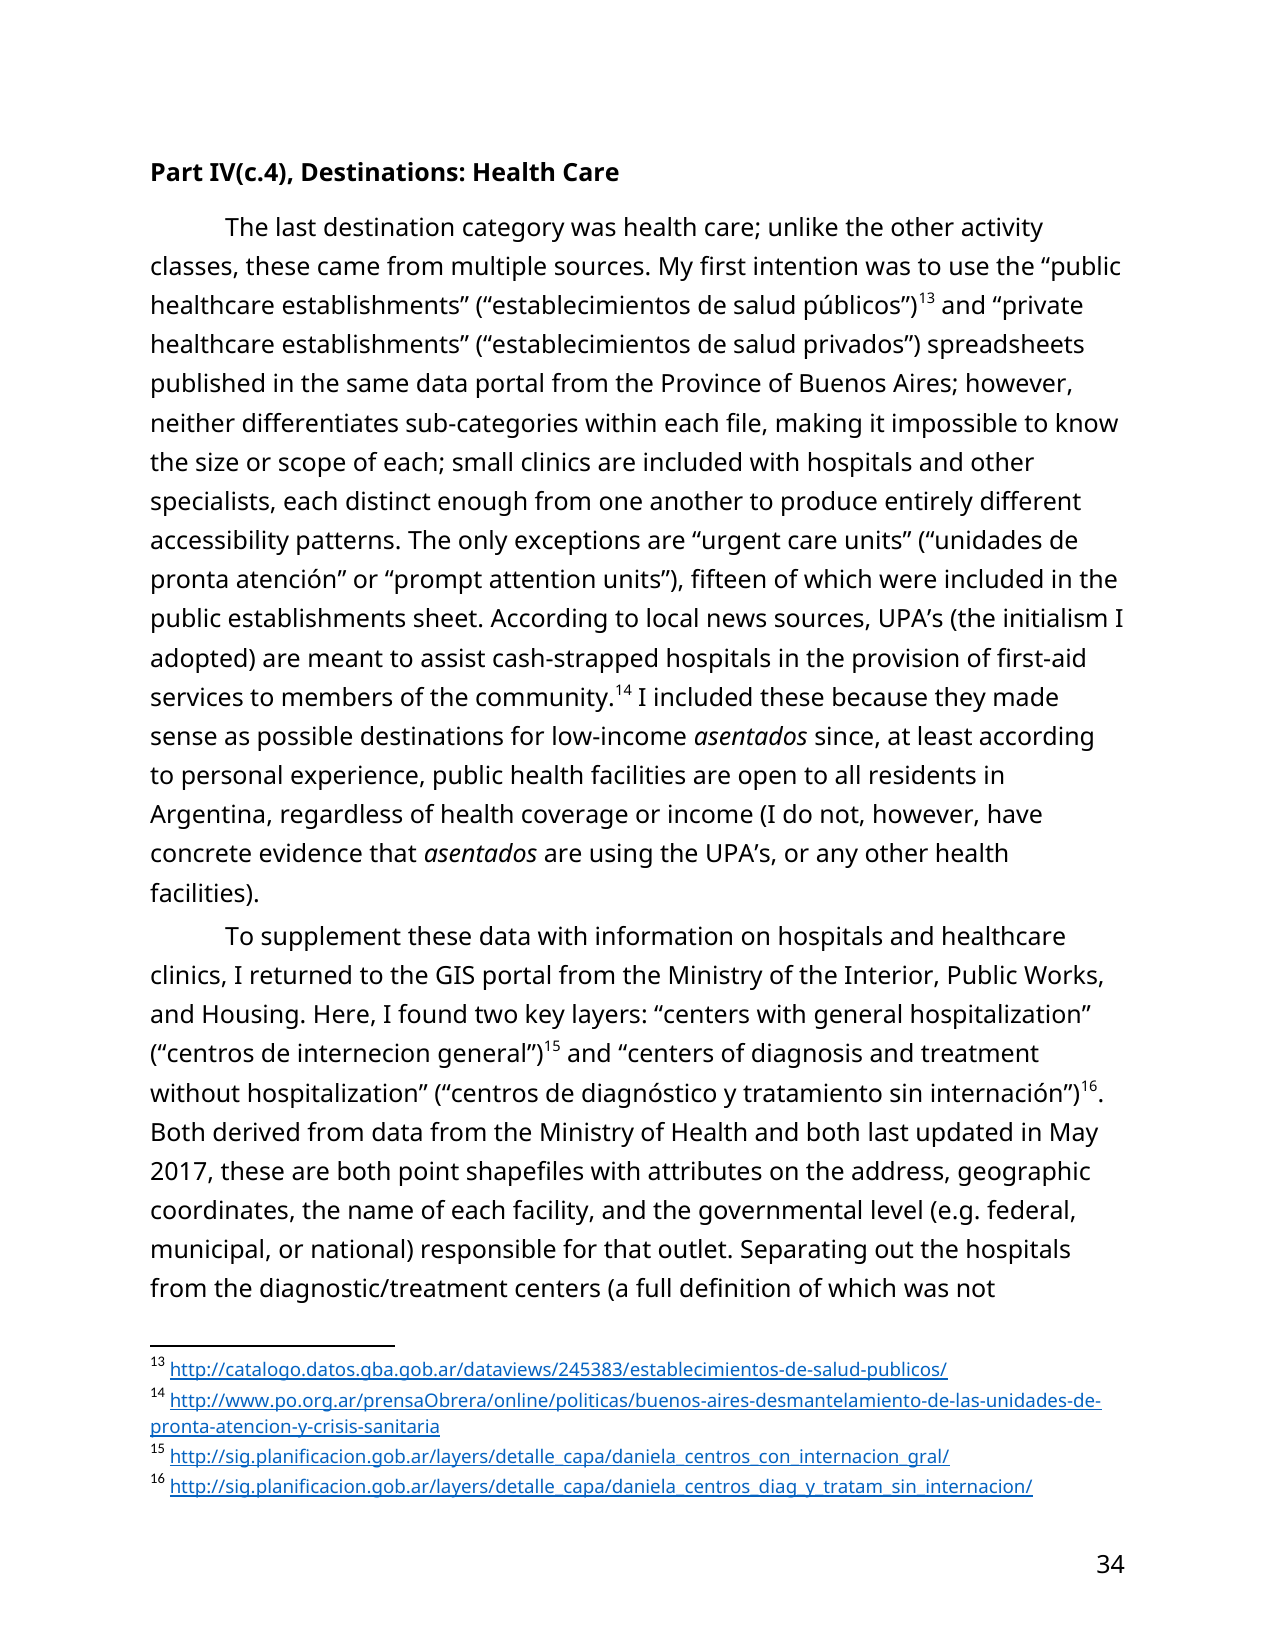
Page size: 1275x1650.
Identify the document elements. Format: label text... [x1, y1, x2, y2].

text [150, 918, 1125, 1305]
text The last destination category was health care; unlike the other activity classes, these came from multiple sources. My first intention was to use the “public healthcare establishments” (“establecimientos de salud públicos”) and “private healthcare establishments” (“establecimientos de salud privados”) spreadsheets published in the same data portal from the Province of Buenos Aires; however, neither differentiates sub-categories within each file, making it impossible to know the size or scope of each; small clinics are included with hospitals and other specialists, each distinct enough from one another to produce entirely different accessibility patterns. The only exceptions are “urgent care units” (“unidades de pronta atención” or “prompt attention units”), fifteen of which were included in the public establishments sheet. According to local news sources, UPA’s (the initialism I adopted) are meant to assist cash-strapped hospitals in the provision of first-aid services to members of the community. I included these because they made sense as possible destinations for low-income asentados since, at least according to personal experience, public health facilities are open to all residents in Argentina, regardless of health coverage or income (I do not, however, have concrete evidence that asentados are using the UPA’s, or any other health facilities). [150, 209, 1125, 909]
subtitle Part IV(c.4), Destinations: Health Care [150, 154, 1125, 188]
